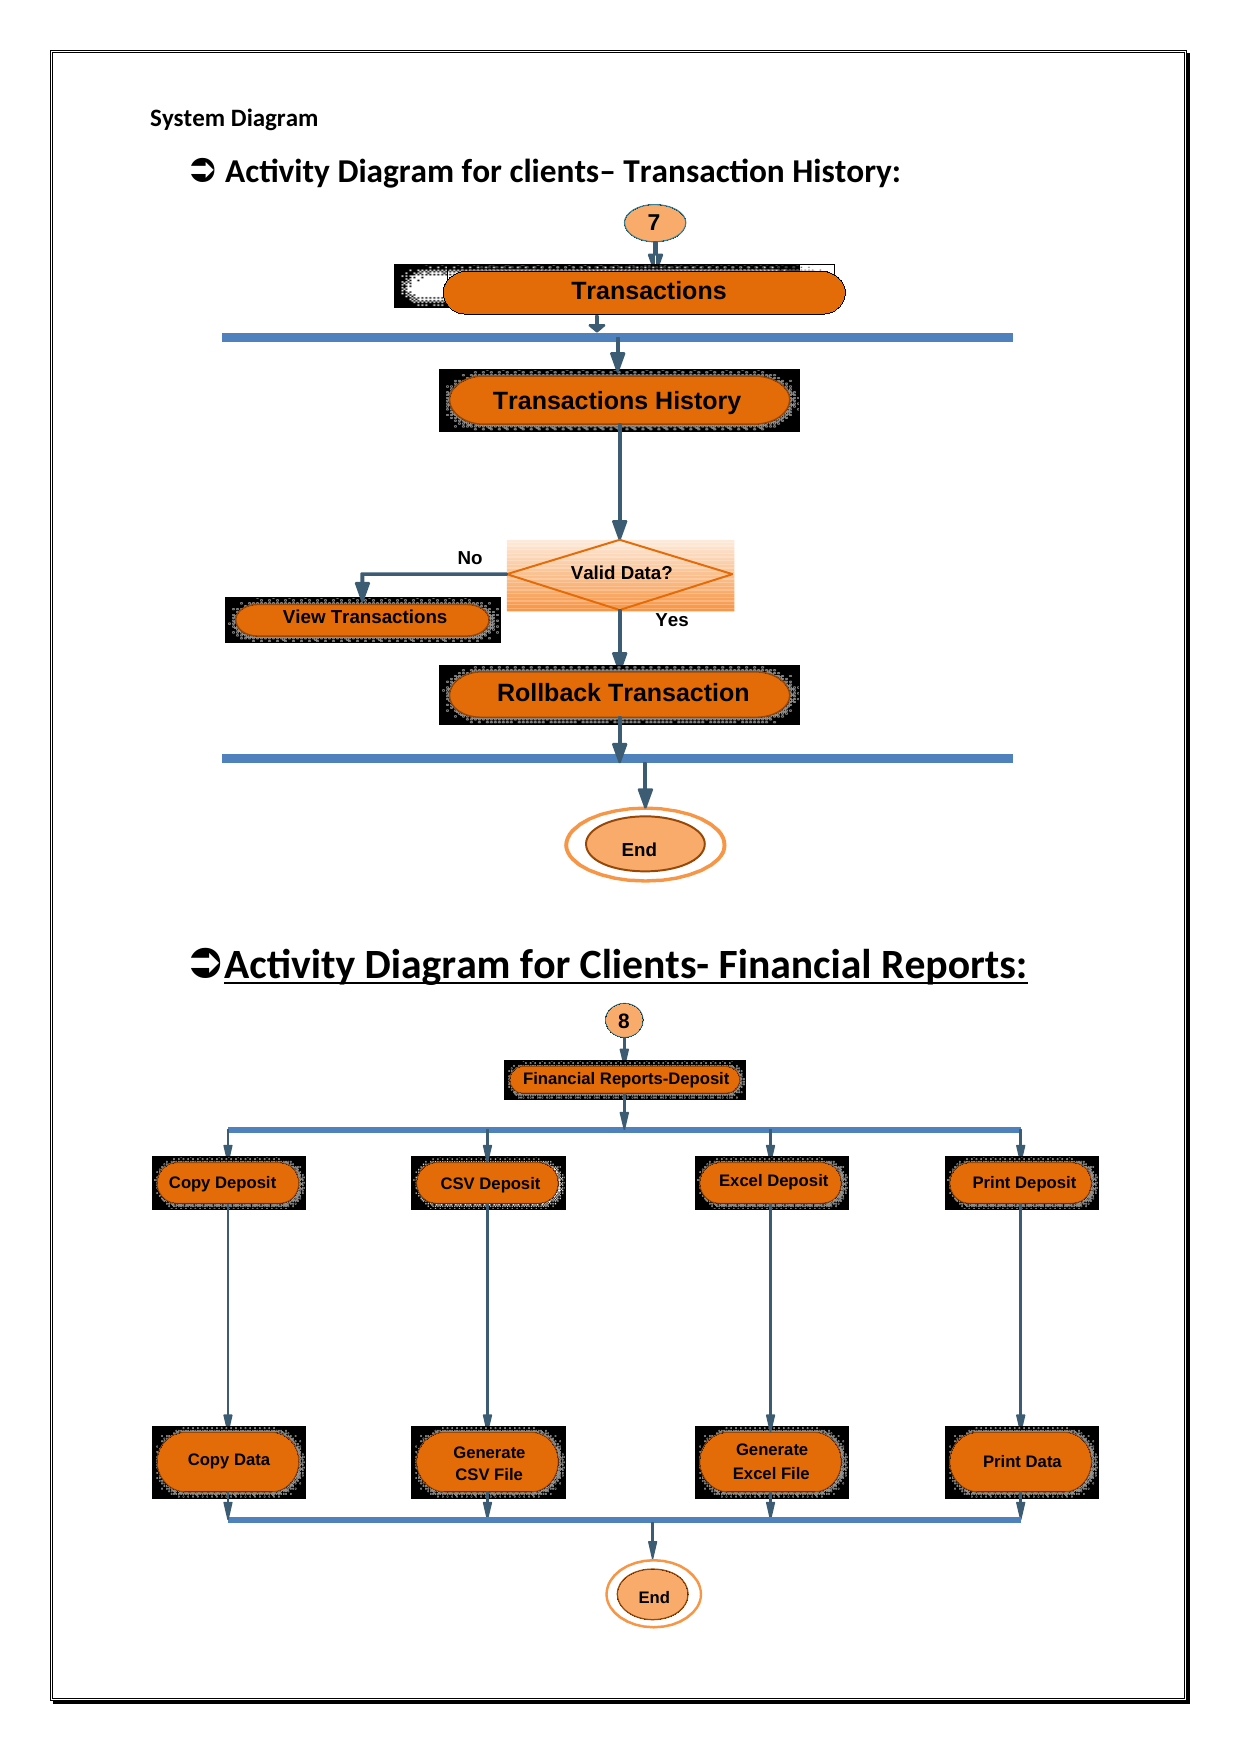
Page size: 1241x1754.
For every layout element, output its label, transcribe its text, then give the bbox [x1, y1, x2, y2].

list Activity Diagram for Clients- Financial Reports: [186, 938, 1087, 989]
list Activity Diagram for clients– Transaction History: [187, 150, 1087, 191]
